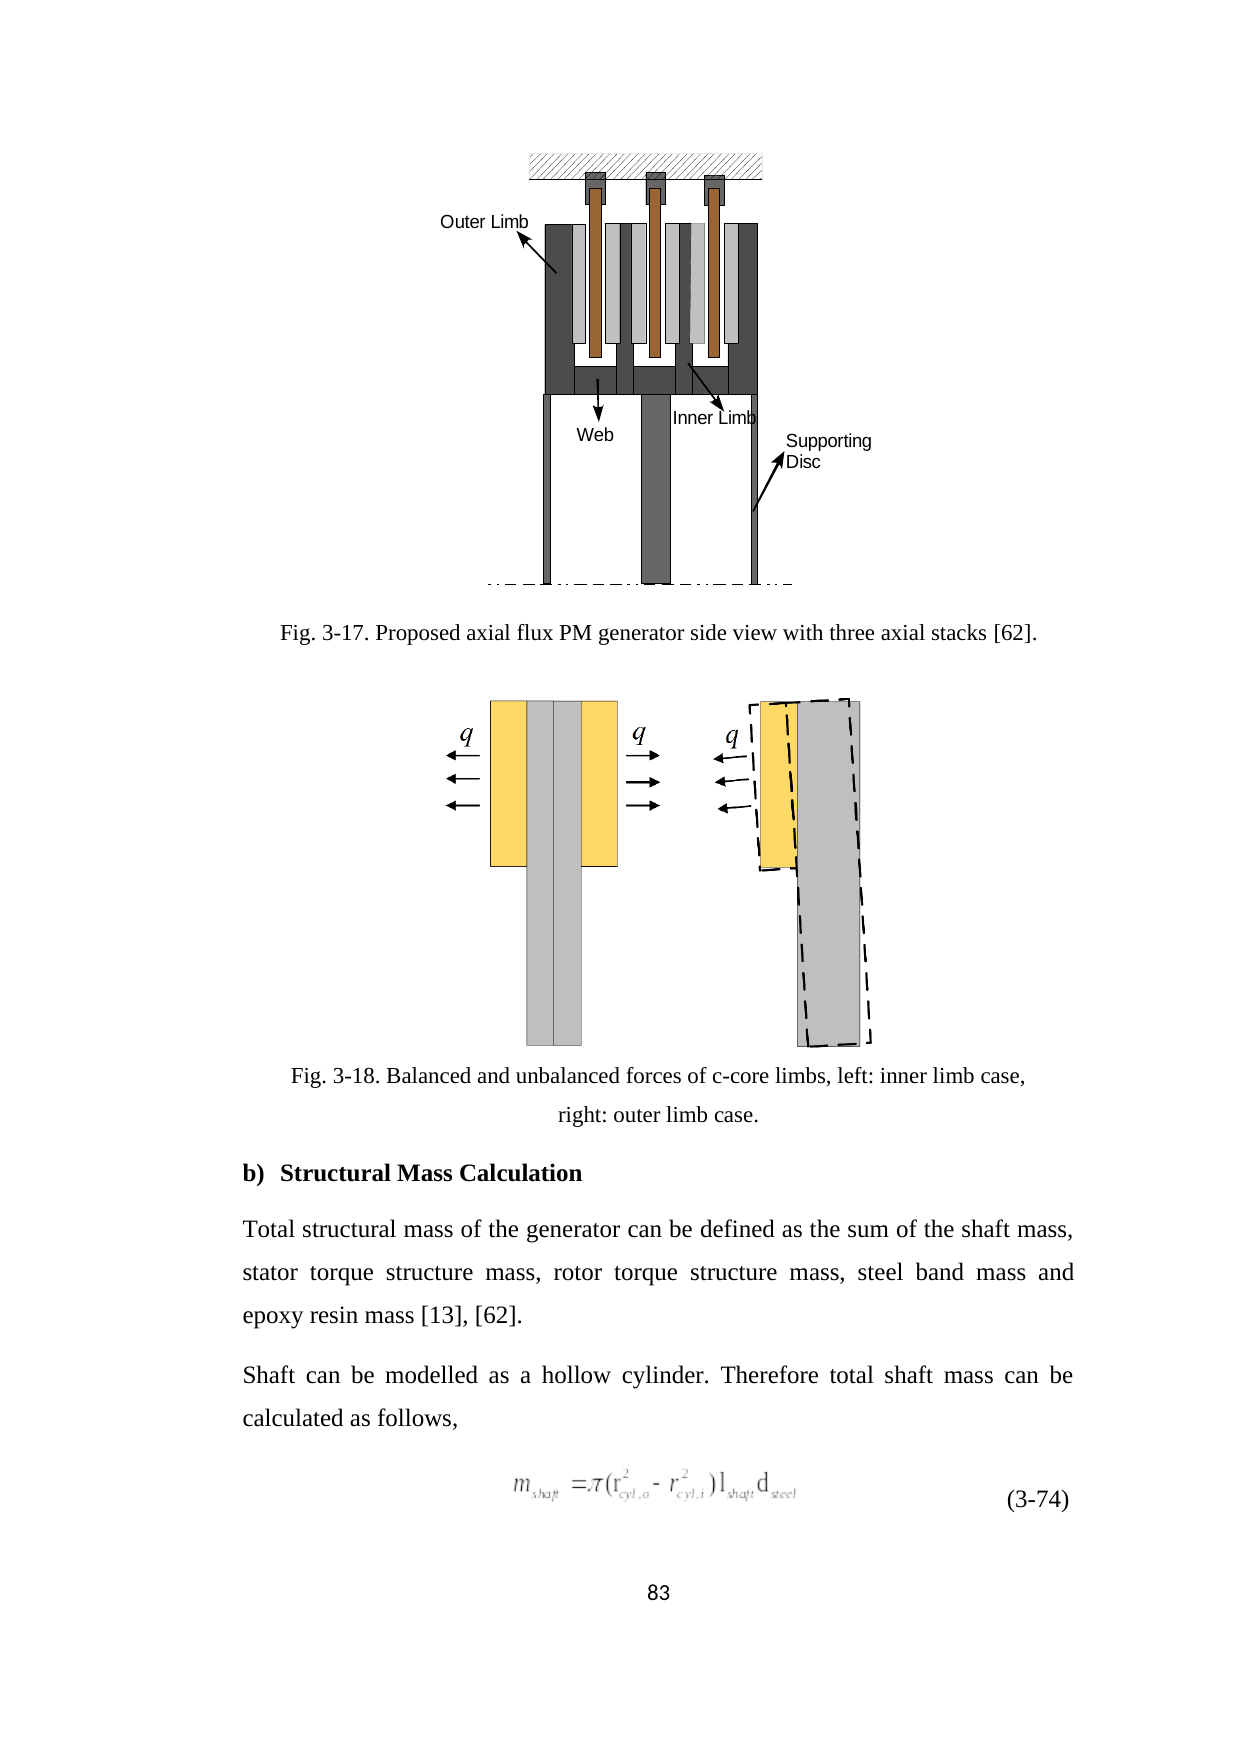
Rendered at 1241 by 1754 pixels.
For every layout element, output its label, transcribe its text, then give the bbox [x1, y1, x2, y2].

text Total structural mass of the generator can be defined as the sum of the shaft mass, stator torque structure mass, rotor torque structure mass, steel band mass and epoxy resin mass [13], [62]. [242, 1214, 1075, 1329]
text Shaft can be modelled as a hollow cylinder. Therefore total shaft mass can be calculated as follows, [242, 1360, 1075, 1432]
list right: outer limb case. [242, 1101, 1075, 1128]
text (3-74) [242, 1463, 1075, 1512]
list Fig. 3-17. Proposed axial flux PM generator side view with three axial stacks [62]. [242, 619, 1075, 645]
picture [445, 698, 872, 1048]
subtitle Structural Mass Calculation [242, 1158, 1075, 1186]
list Fig. 3-18. Balanced and unbalanced forces of c-core limbs, left: inner limb case, [242, 1062, 1075, 1088]
